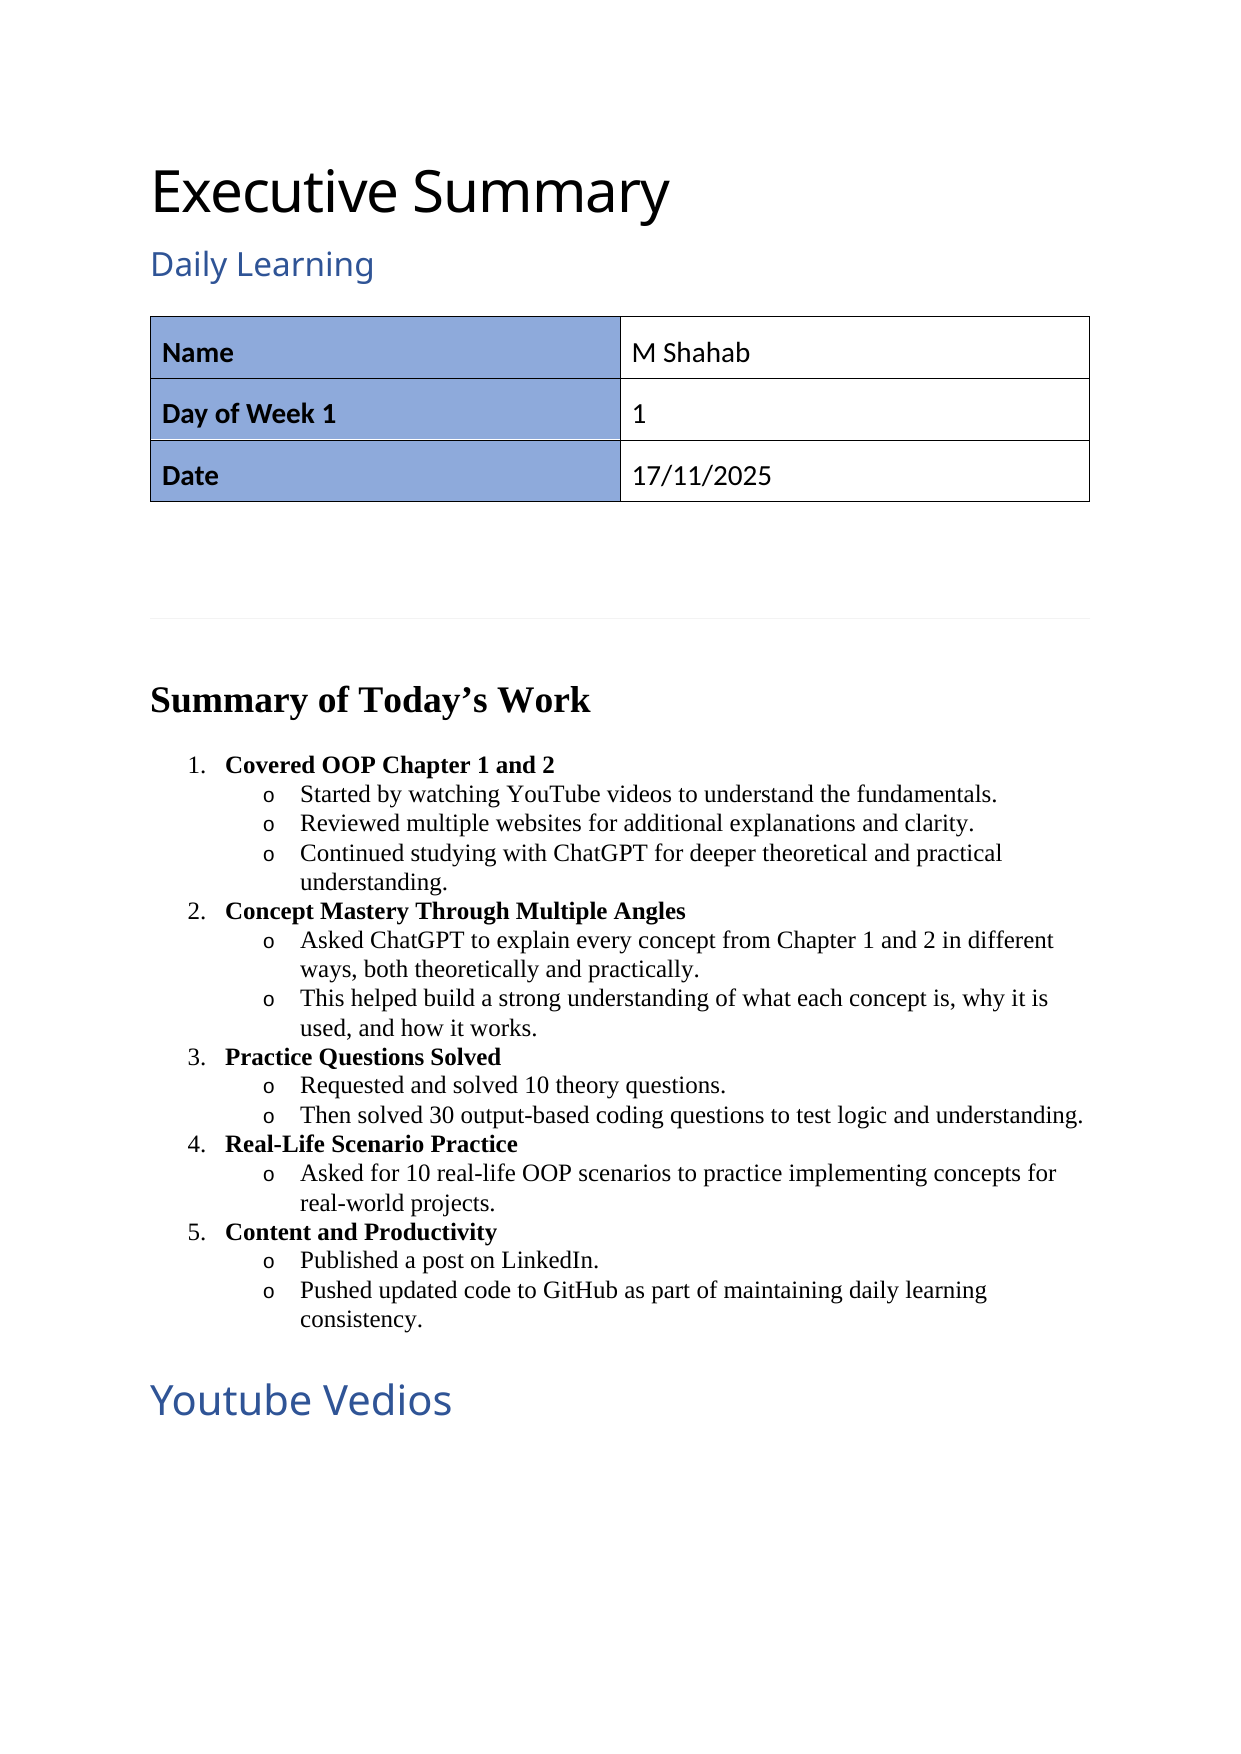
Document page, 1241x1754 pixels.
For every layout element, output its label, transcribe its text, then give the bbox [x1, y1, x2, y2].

table_cell 17/11/2025 [621, 441, 1089, 501]
list Concept Mastery Through Multiple Angles [187, 896, 1090, 925]
table_cell Day of Week 1 [151, 379, 620, 439]
table_cell Date [151, 441, 620, 501]
table_cell 1 [621, 379, 1089, 439]
list Asked ChatGPT to explain every concept from Chapter 1 and 2 in different ways, both theoretically and practically. [262, 925, 1090, 983]
subtitle Youtube Vedios [150, 1371, 1090, 1428]
list Covered OOP Chapter 1 and 2 [187, 750, 1090, 779]
text Executive Summary Daily Learning [150, 150, 1090, 287]
list Asked for 10 real-life OOP scenarios to practice implementing concepts for real-world projects. [262, 1158, 1090, 1217]
list Reviewed multiple websites for additional explanations and clarity. [262, 808, 1090, 838]
list Content and Productivity [187, 1217, 1090, 1245]
list Started by watching YouTube videos to understand the fundamentals. [262, 779, 1090, 808]
list Requested and solved 10 theory questions. [262, 1070, 1090, 1100]
list Then solved 30 output-based coding questions to test logic and understanding. [262, 1100, 1090, 1129]
list Real-Life Scenario Practice [187, 1129, 1090, 1158]
list Continued studying with ChatGPT for deeper theoretical and practical understanding. [262, 838, 1090, 896]
list Pushed updated code to GitHub as part of maintaining daily learning consistency. [262, 1275, 1090, 1333]
list Published a post on LinkedIn. [262, 1245, 1090, 1275]
list This helped build a strong understanding of what each concept is, why it is used, and how it works. [262, 983, 1090, 1042]
text Summary of Today’s Work [150, 678, 1090, 721]
table_header M Shahab [621, 317, 1089, 378]
list Practice Questions Solved [187, 1042, 1090, 1070]
table_header Name [151, 317, 620, 378]
